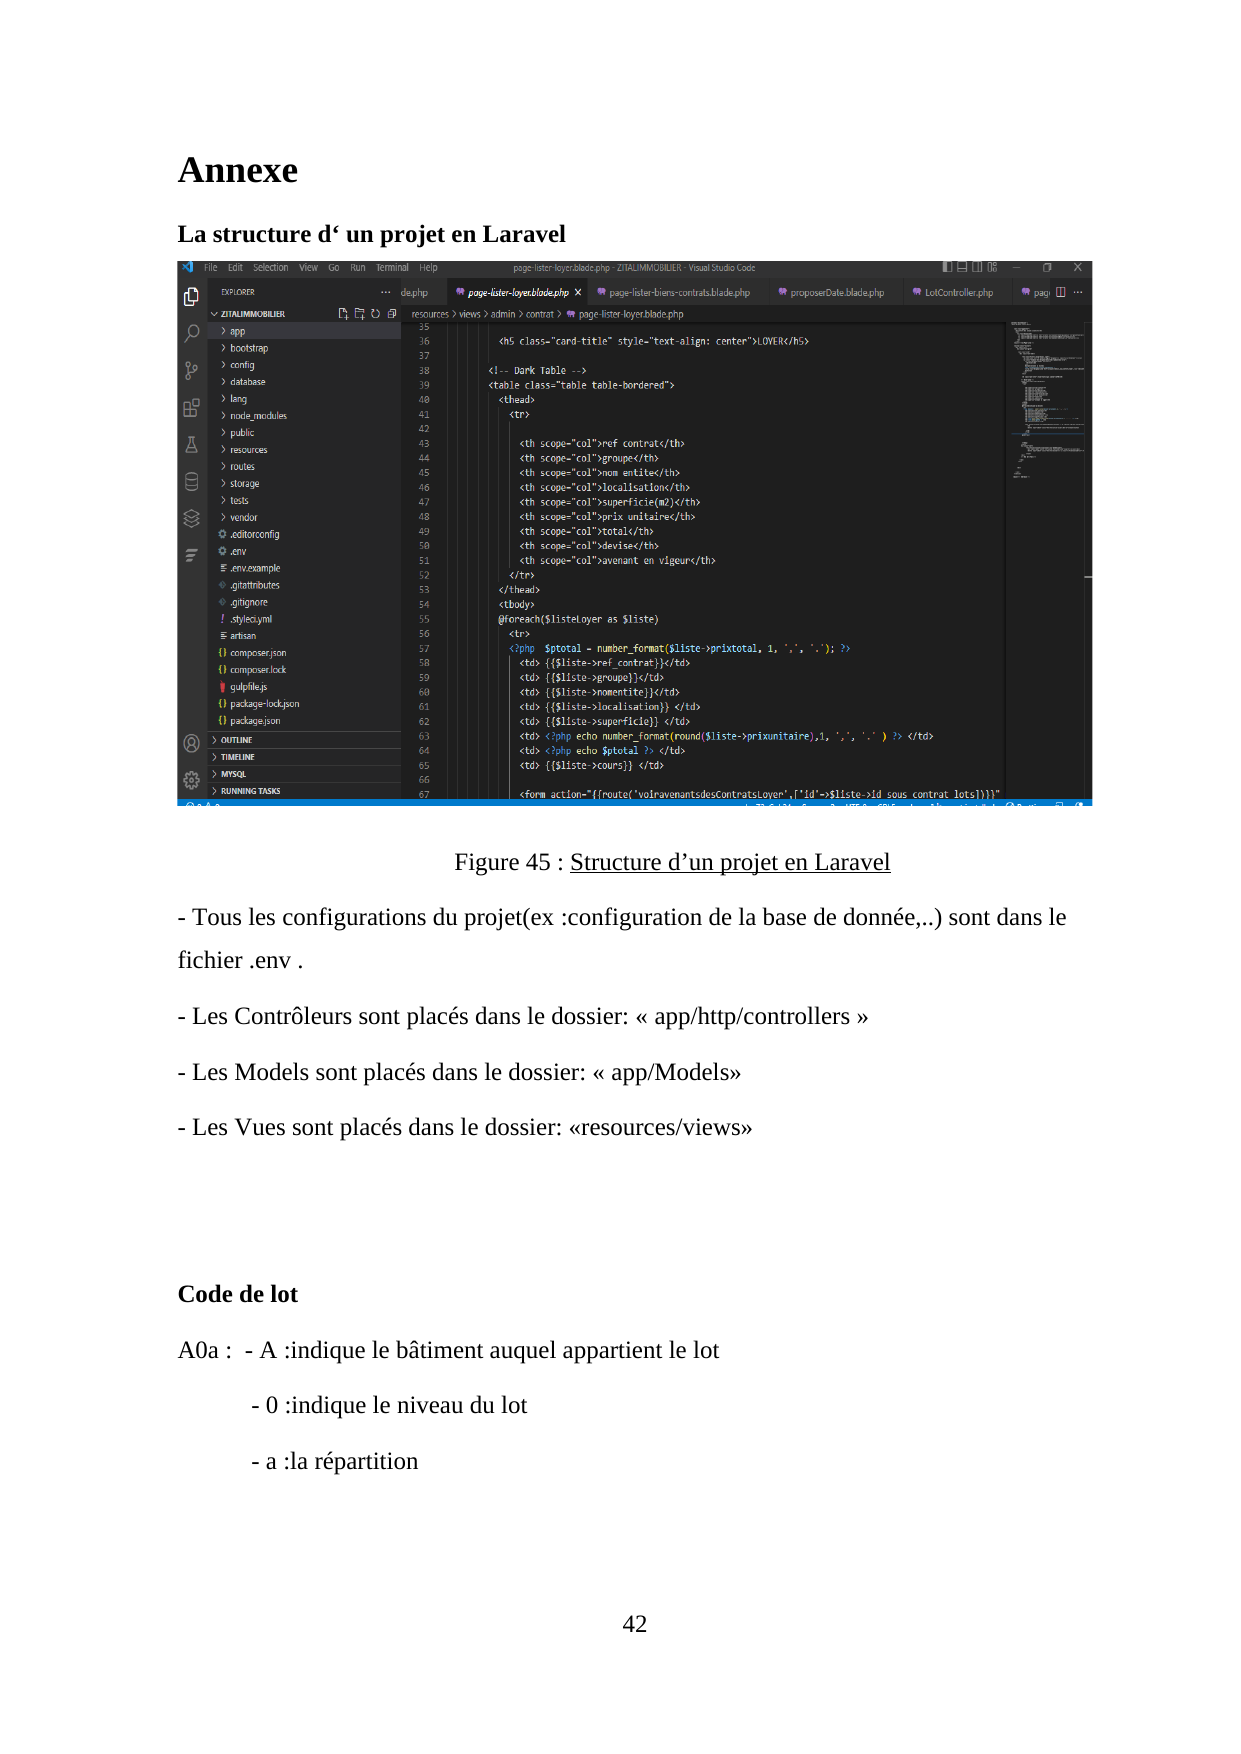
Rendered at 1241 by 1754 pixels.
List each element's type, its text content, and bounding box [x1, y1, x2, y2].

subtitle Annexe [177, 148, 1092, 191]
text La structure d‘ un projet en Laravel [177, 219, 1092, 247]
list - Les Contrôleurs sont placés dans le dossier: « app/http/controllers » [177, 1001, 1092, 1030]
list Figure 45 : Structure d’un projet en Laravel [252, 806, 1092, 876]
list - Les Vues sont placés dans le dossier: «resources/views» [177, 1112, 1092, 1141]
list - Les Models sont placés dans le dossier: « app/Models» [177, 1057, 1092, 1086]
list - Tous les configurations du projet(ex :configuration de la base de donnée,..) sont dans le fichier .env . [177, 902, 1092, 974]
list - 0 :indique le niveau du lot [177, 1391, 1092, 1419]
picture [177, 261, 1093, 806]
list A0a : - A :indique le bâtiment auquel appartient le lot [177, 1335, 1092, 1364]
list Code de lot [177, 1279, 1092, 1308]
list - a :la répartition [177, 1446, 1092, 1475]
